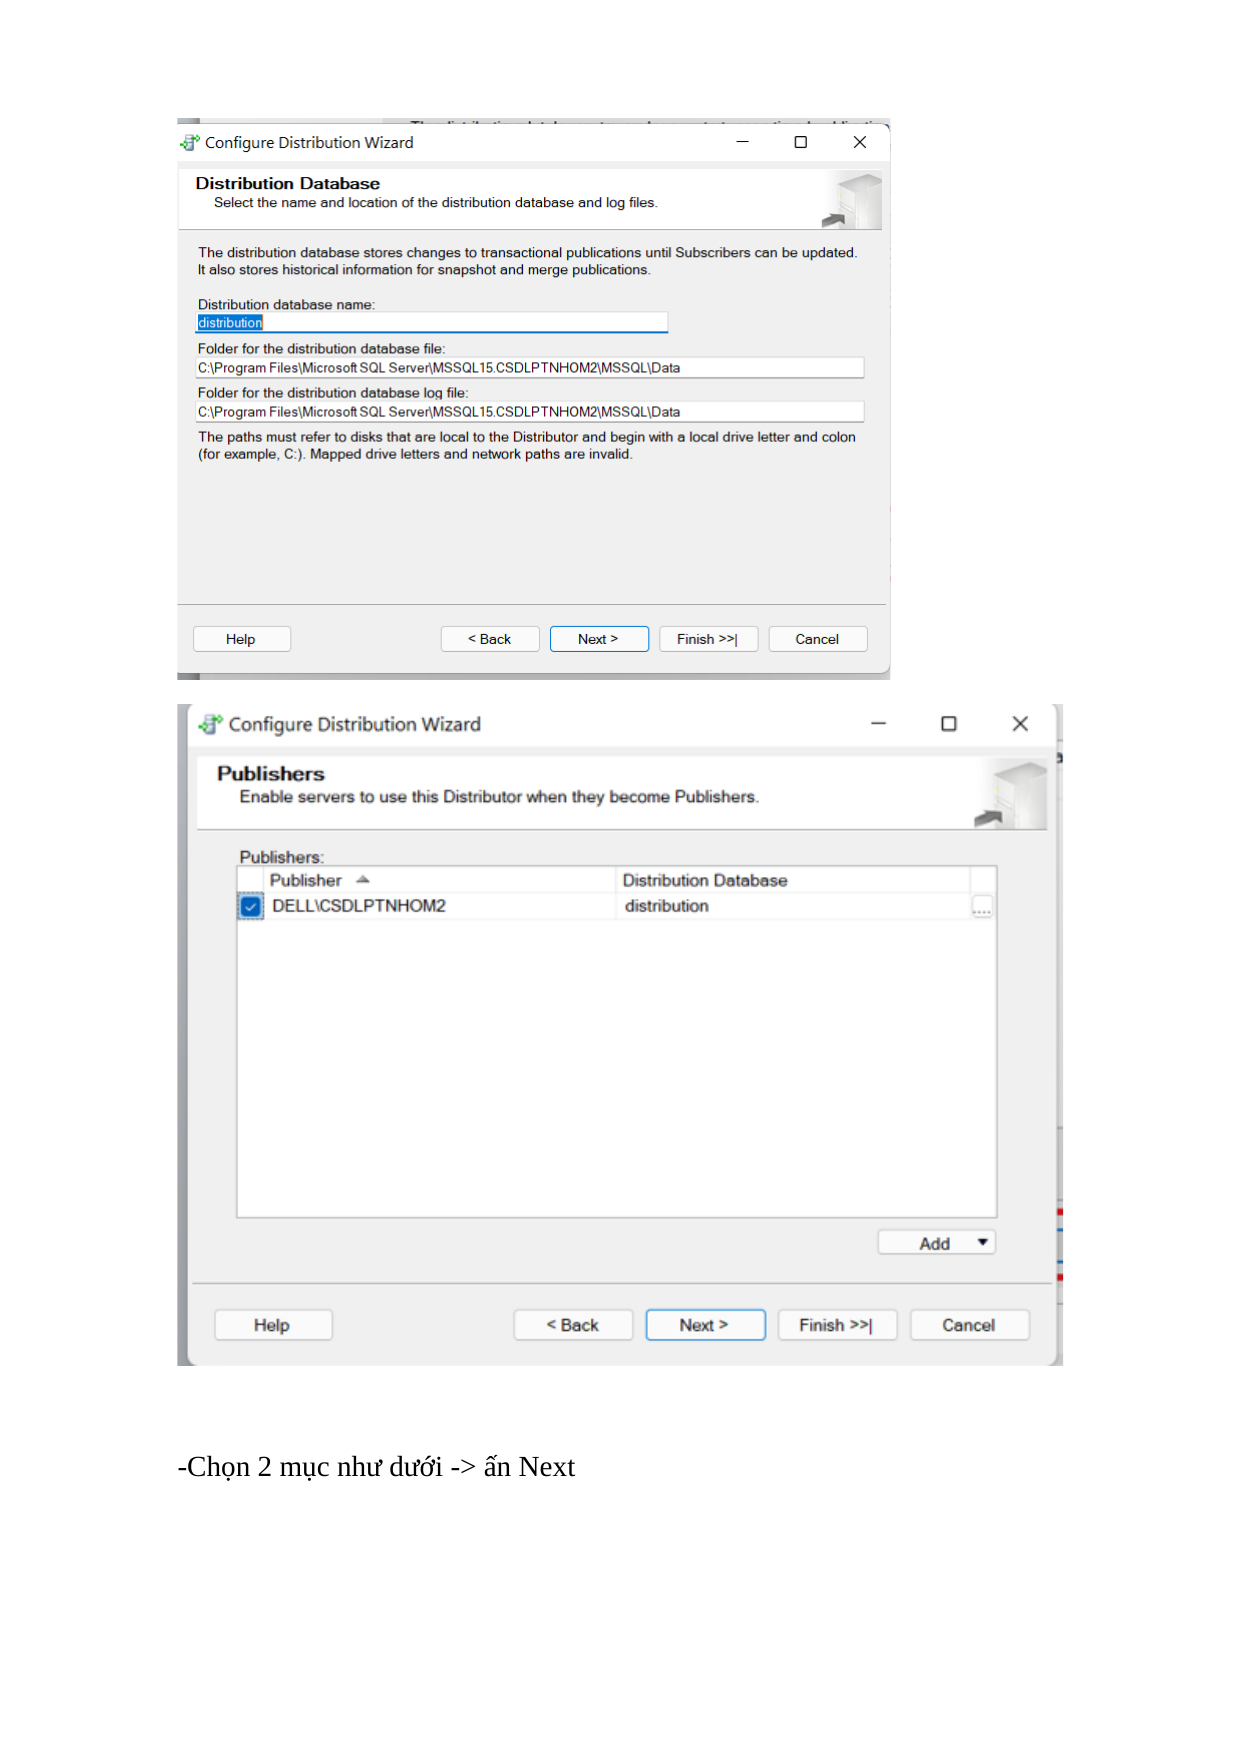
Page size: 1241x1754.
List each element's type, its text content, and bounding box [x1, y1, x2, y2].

picture [177, 118, 891, 680]
picture [177, 704, 1064, 1366]
text -Chọn 2 mục như dưới -> ấn Next [177, 1449, 1122, 1483]
